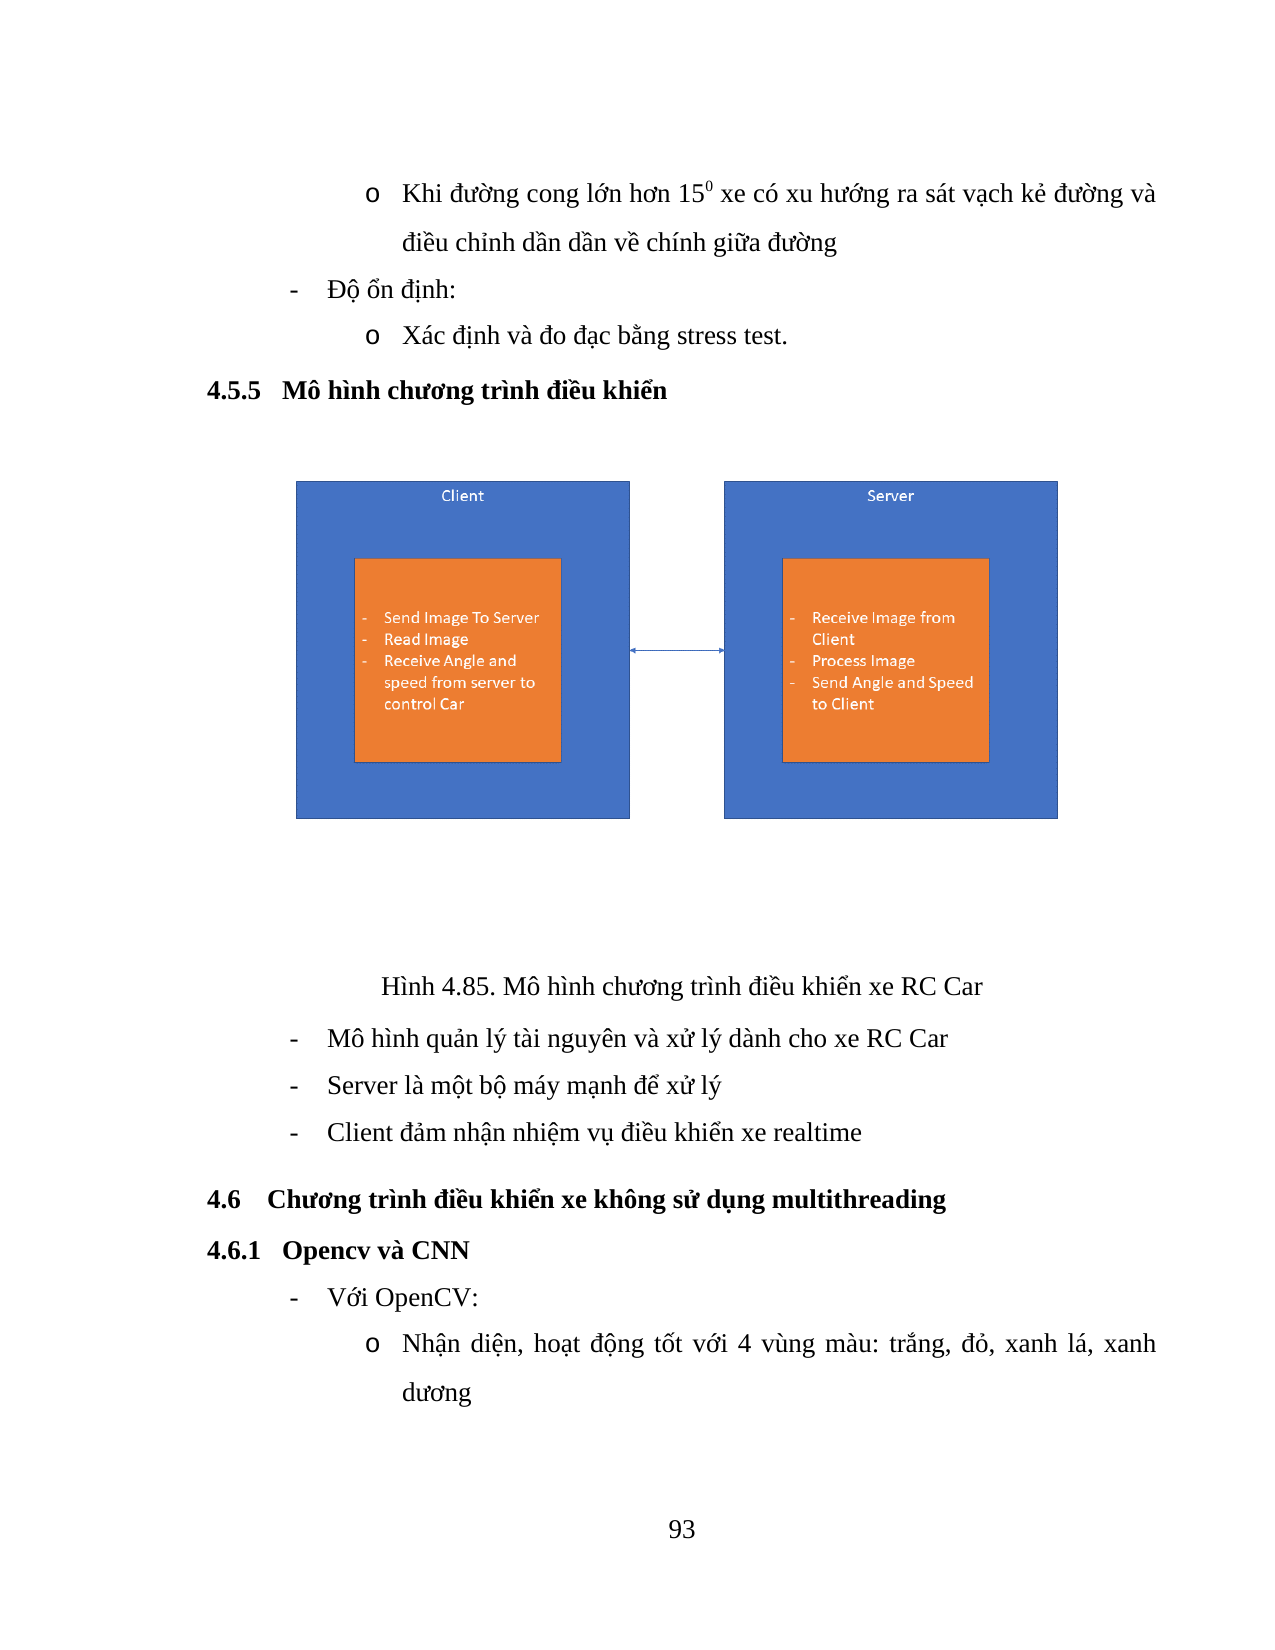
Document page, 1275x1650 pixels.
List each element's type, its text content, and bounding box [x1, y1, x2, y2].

list Mô hình quản lý tài nguyên và xử lý dành cho xe RC Car [289, 1022, 1157, 1053]
list Khi đường cong lớn hơn 150 xe có xu hướng ra sát vạch kẻ đường và điều chỉnh dần dần về chính giữa đường [364, 177, 1157, 257]
list Client đảm nhận nhiệm vụ điều khiển xe realtime [289, 1116, 1157, 1147]
subtitle Mô hình chương trình điều khiển [207, 374, 1157, 405]
subtitle Chương trình điều khiển xe không sử dụng multithreading [207, 1183, 1157, 1214]
subtitle Opencv và CNN [207, 1234, 1157, 1265]
list Nhận diện, hoạt động tốt với 4 vùng màu: trắng, đỏ, xanh lá, xanh dương [364, 1327, 1157, 1407]
list Với OpenCV: [289, 1281, 1157, 1312]
list Độ ổn định: [289, 273, 1157, 304]
picture [206, 420, 1157, 955]
list Server là một bộ máy mạnh để xử lý [289, 1069, 1157, 1100]
list Xác định và đo đạc bằng stress test. [364, 319, 1157, 353]
